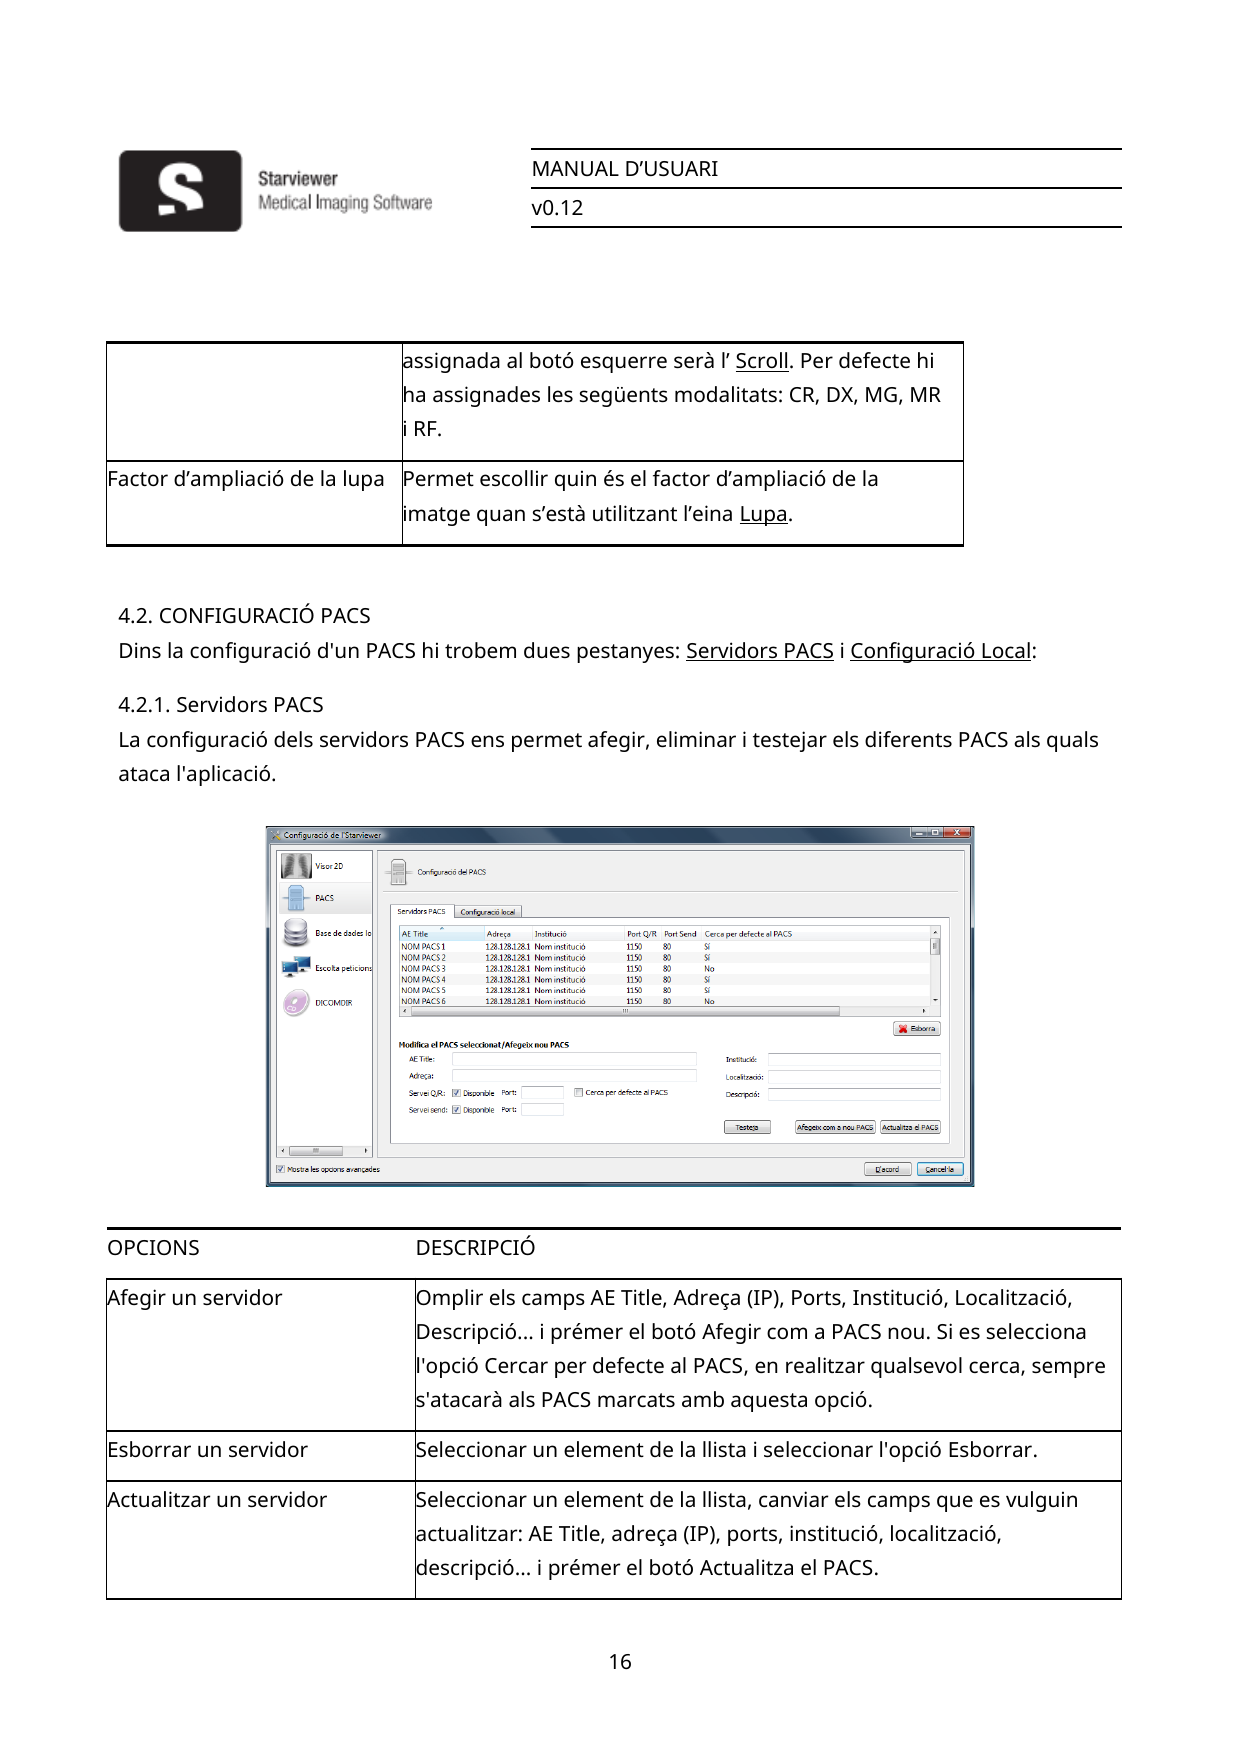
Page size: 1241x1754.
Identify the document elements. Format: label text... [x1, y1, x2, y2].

table_cell Esborrar un servidor [107, 1432, 415, 1480]
table_cell Factor d’ampliació de la lupa [107, 462, 402, 544]
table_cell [107, 344, 402, 459]
table_cell Afegir un servidor [107, 1280, 415, 1430]
subtitle Servidors PACS [118, 691, 1122, 719]
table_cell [403, 344, 963, 459]
text La configuració dels servidors PACS ens permet afegir, eliminar i testejar els diferents PACS als quals ataca l'aplicació. [118, 725, 1122, 787]
table_header descripció [415, 1230, 1121, 1278]
text Dins la configuració d'un PACS hi trobem dues pestanyes: Servidors PACS i Configuració Local: [118, 636, 1122, 664]
subtitle Configuració PACS [118, 602, 1122, 630]
table_cell Actualitzar un servidor [107, 1482, 415, 1598]
table_cell Permet escollir quin és el factor d’ampliació de la imatge quan s’està utilitzant l’eina Lupa. [403, 462, 963, 544]
picture [265, 826, 975, 1187]
table_cell Seleccionar un element de la llista i seleccionar l'opció Esborrar. [416, 1432, 1121, 1480]
table_cell Seleccionar un element de la llista, canviar els camps que es vulguin actualitzar: AE Title, adreça (IP), ports, institució, localització, descripció... i prémer el botó Actualitza el PACS. [416, 1482, 1121, 1598]
table_cell Omplir els camps AE Title, Adreça (IP), Ports, Institució, Localització, Descripció... i prémer el botó Afegir com a PACS nou. Si es selecciona l'opció Cercar per defecte al PACS, en realitzar qualsevol cerca, sempre s'atacarà als PACS marcats amb aquesta opció. [416, 1280, 1121, 1430]
table_header opcions [107, 1230, 415, 1278]
